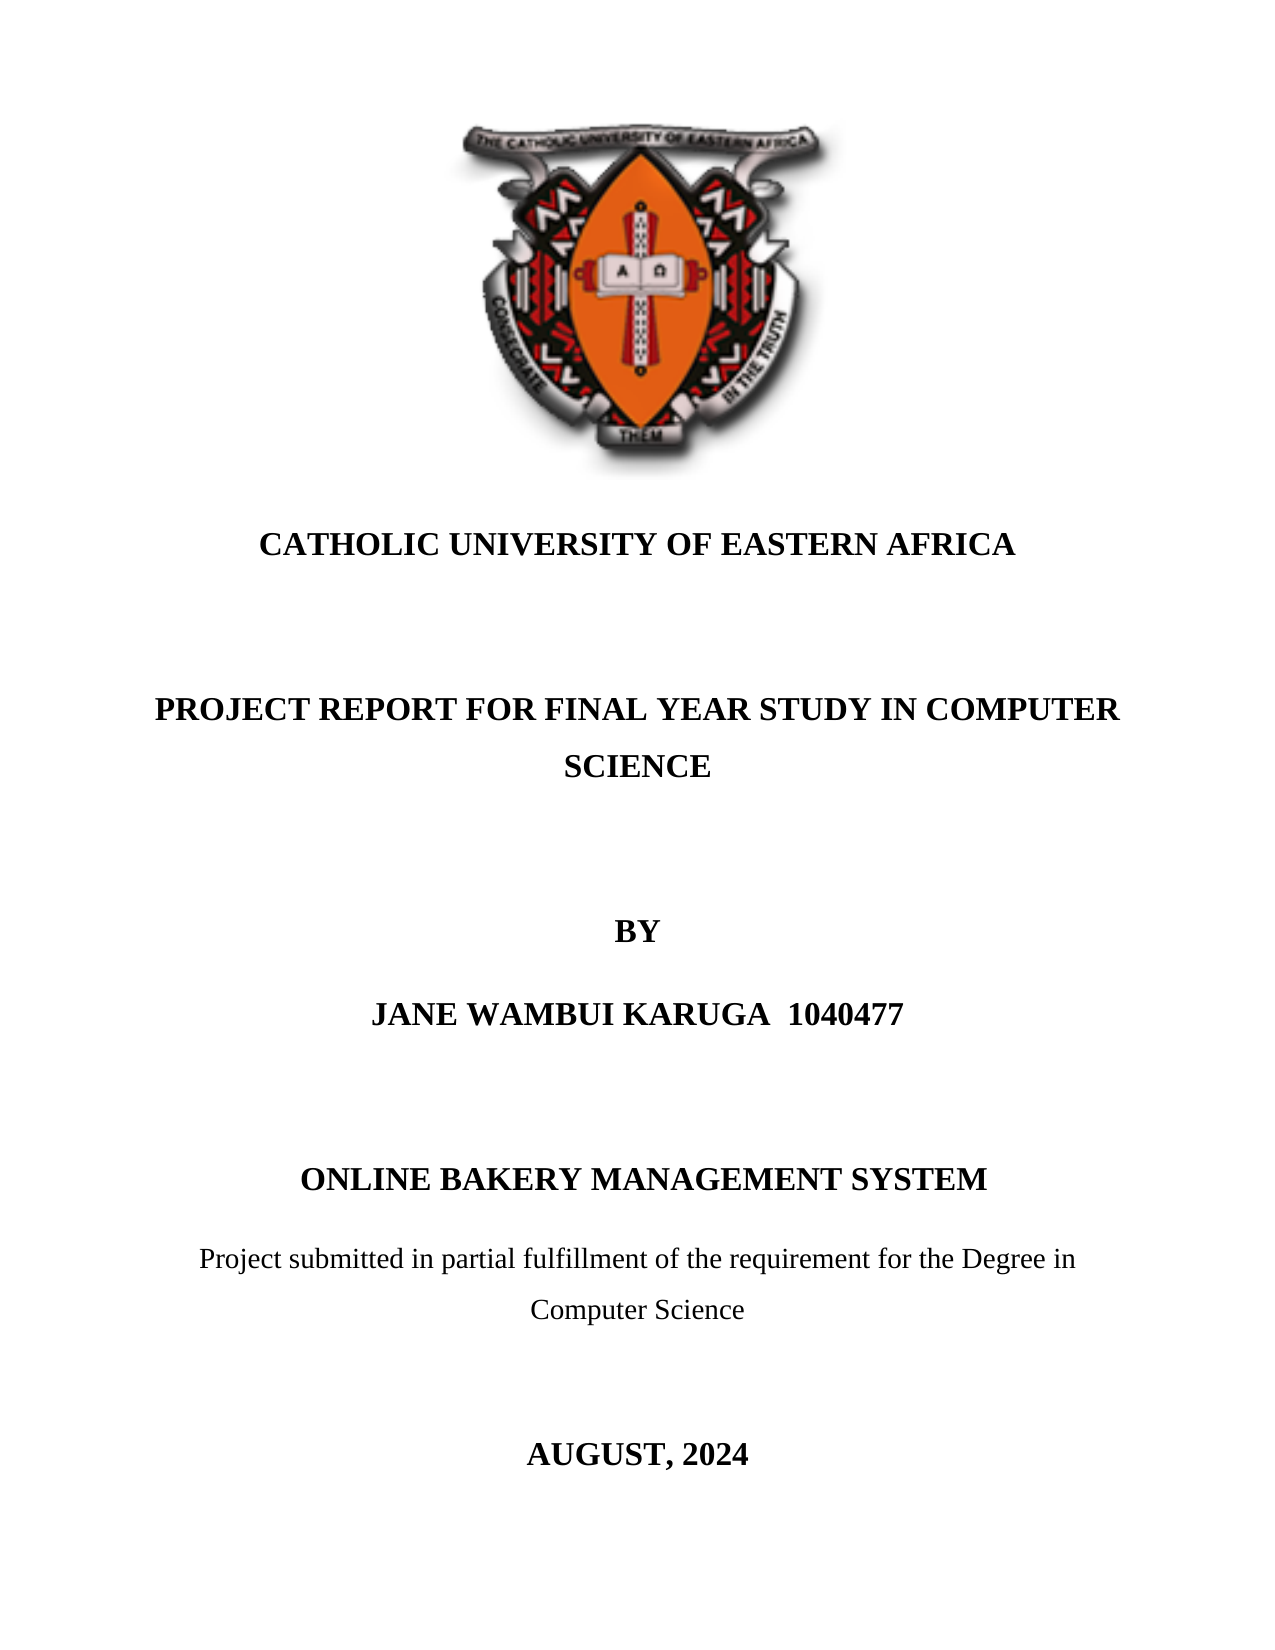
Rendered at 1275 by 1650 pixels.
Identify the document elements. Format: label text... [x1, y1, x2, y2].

text ONLINE BAKERY MANAGEMENT SYSTEM [225, 1159, 1125, 1197]
picture [436, 97, 847, 480]
text AUGUST, 2024 [150, 1434, 1125, 1473]
text PROJECT REPORT FOR FINAL YEAR STUDY IN COMPUTER SCIENCE [150, 689, 1125, 785]
text CATHOLIC UNIVERSITY OF EASTERN AFRICA [150, 175, 1125, 562]
text BY [150, 912, 1125, 950]
text Project submitted in partial fulfillment of the requirement for the Degree in Computer Science [150, 1242, 1125, 1326]
text JANE WAMBUI KARUGA 1040477 [150, 994, 1125, 1032]
